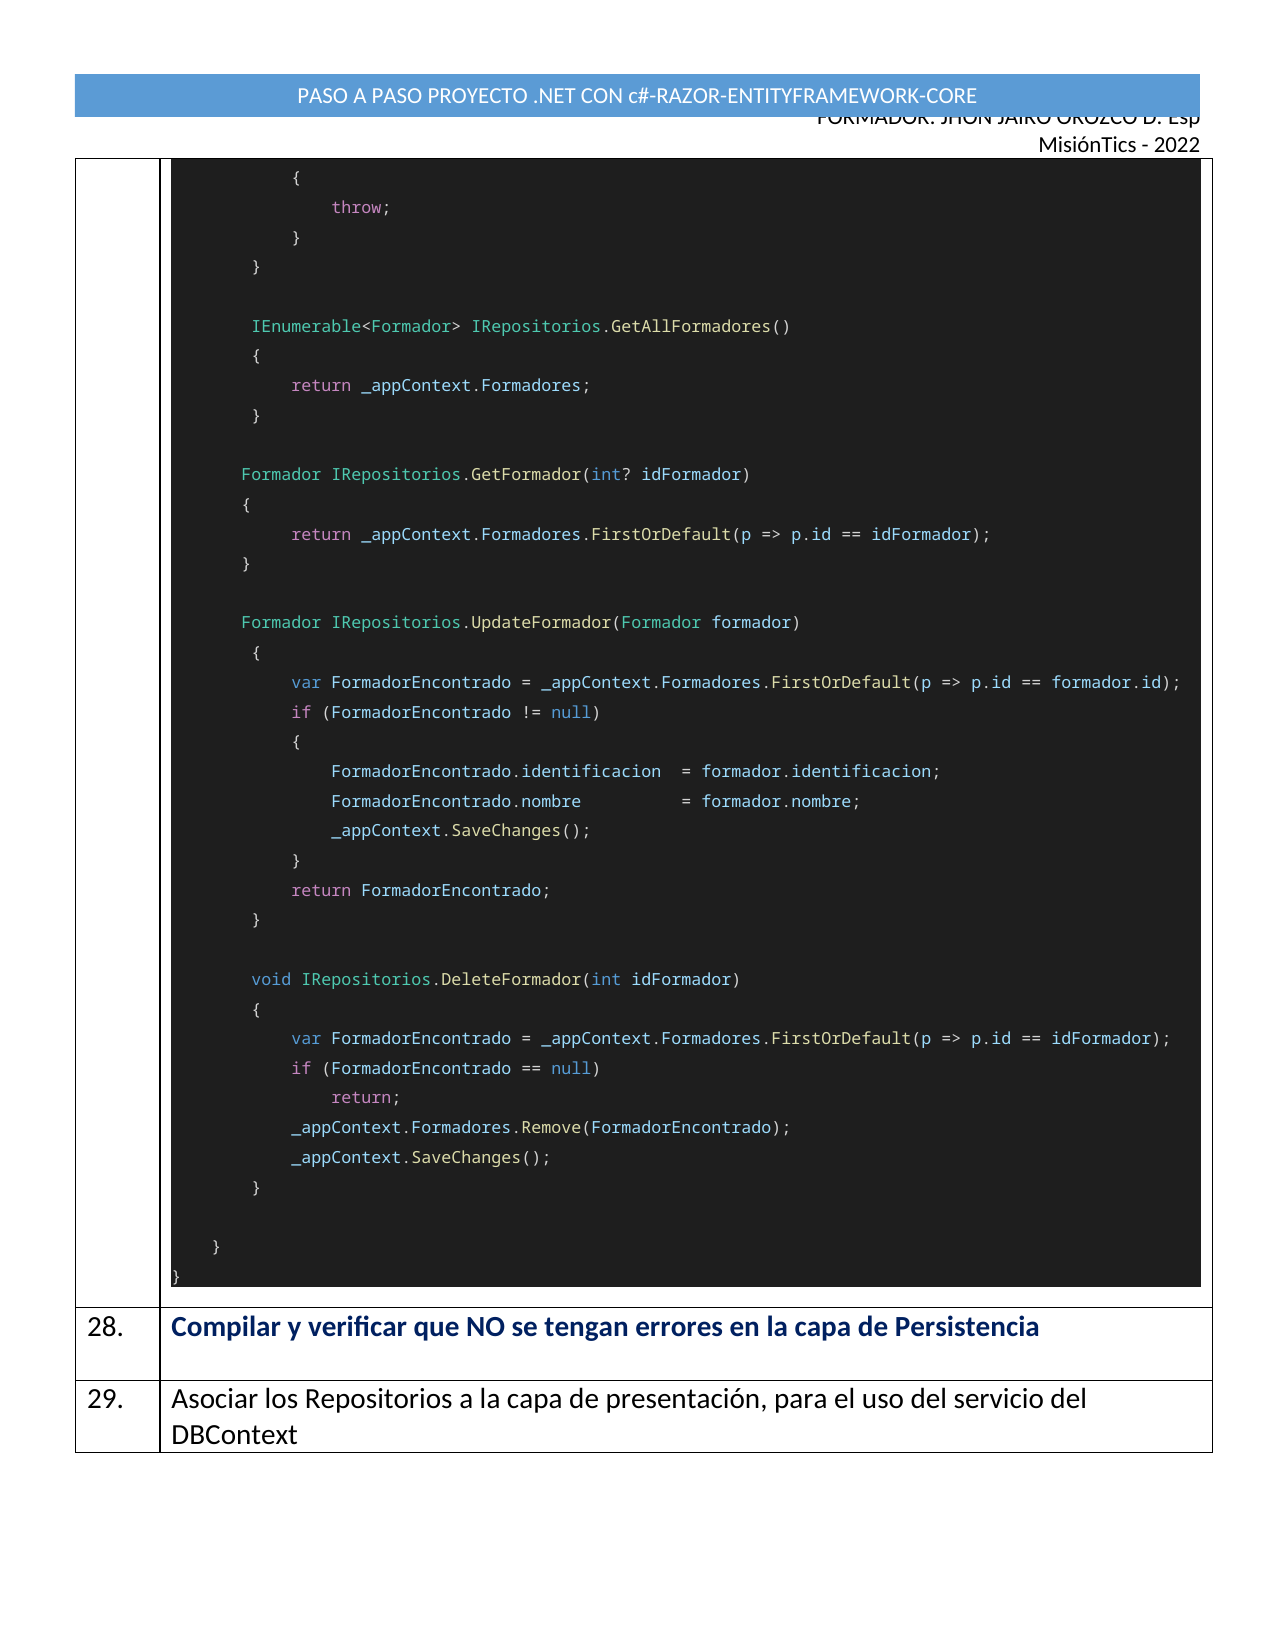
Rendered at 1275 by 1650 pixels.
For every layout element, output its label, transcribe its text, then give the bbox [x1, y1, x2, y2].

table_cell [76, 159, 159, 1307]
table_cell Compilar y verificar que NO se tengan errores en la capa de Persistencia [161, 1308, 1212, 1379]
table_cell Asociar los Repositorios a la capa de presentación, para el uso del servicio del DBContext [161, 1381, 1212, 1452]
table_cell [76, 1381, 159, 1452]
table_cell [76, 1308, 159, 1379]
